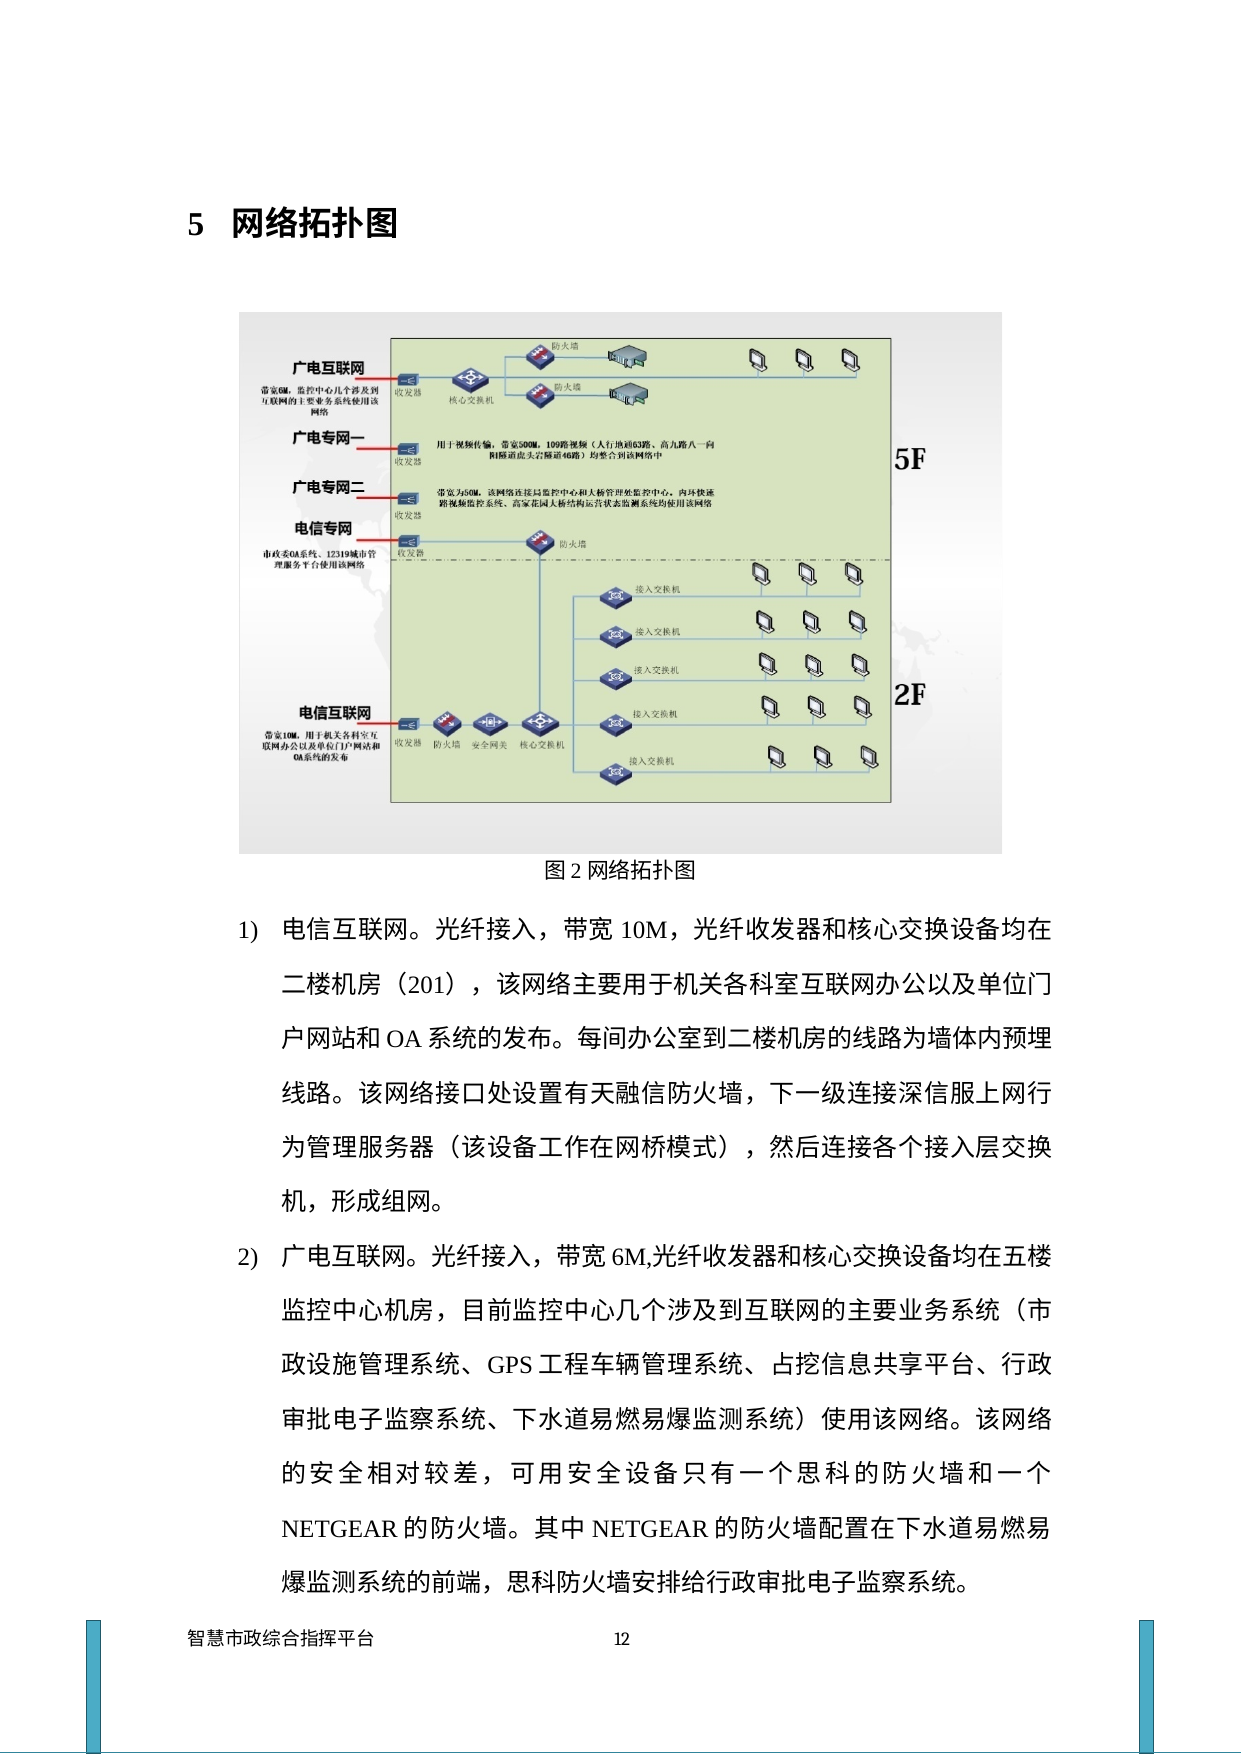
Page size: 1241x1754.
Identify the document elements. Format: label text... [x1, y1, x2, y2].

text 图2 网络拓扑图 [187, 853, 1053, 885]
list 电信互联网。光纤接入，带宽10M，光纤收发器和核心交换设备均在二楼机房（201），该网络主要用于机关各科室互联网办公以及单位门户网站和OA系统的发布。每间办公室到二楼机房的线路为墙体内预埋线路。该网络接口处设置有天融信防火墙，下一级连接深信服上网行为管理服务器（该设备工作在网桥模式），然后连接各个接入层交换机，形成组网。 [237, 910, 1053, 1218]
list 广电互联网。光纤接入，带宽6M,光纤收发器和核心交换设备均在五楼监控中心机房，目前监控中心几个涉及到互联网的主要业务系统（市政设施管理系统、GPS工程车辆管理系统、占挖信息共享平台、行政审批电子监察系统、下水道易燃易爆监测系统）使用该网络。该网络的安全相对较差，可用安全设备只有一个思科的防火墙和一个NETGEAR的防火墙。其中NETGEAR的防火墙配置在下水道易燃易爆监测系统的前端，思科防火墙安排给行政审批电子监察系统。 [237, 1236, 1053, 1599]
subtitle 网络拓扑图 [187, 197, 1053, 245]
picture [238, 312, 1003, 854]
